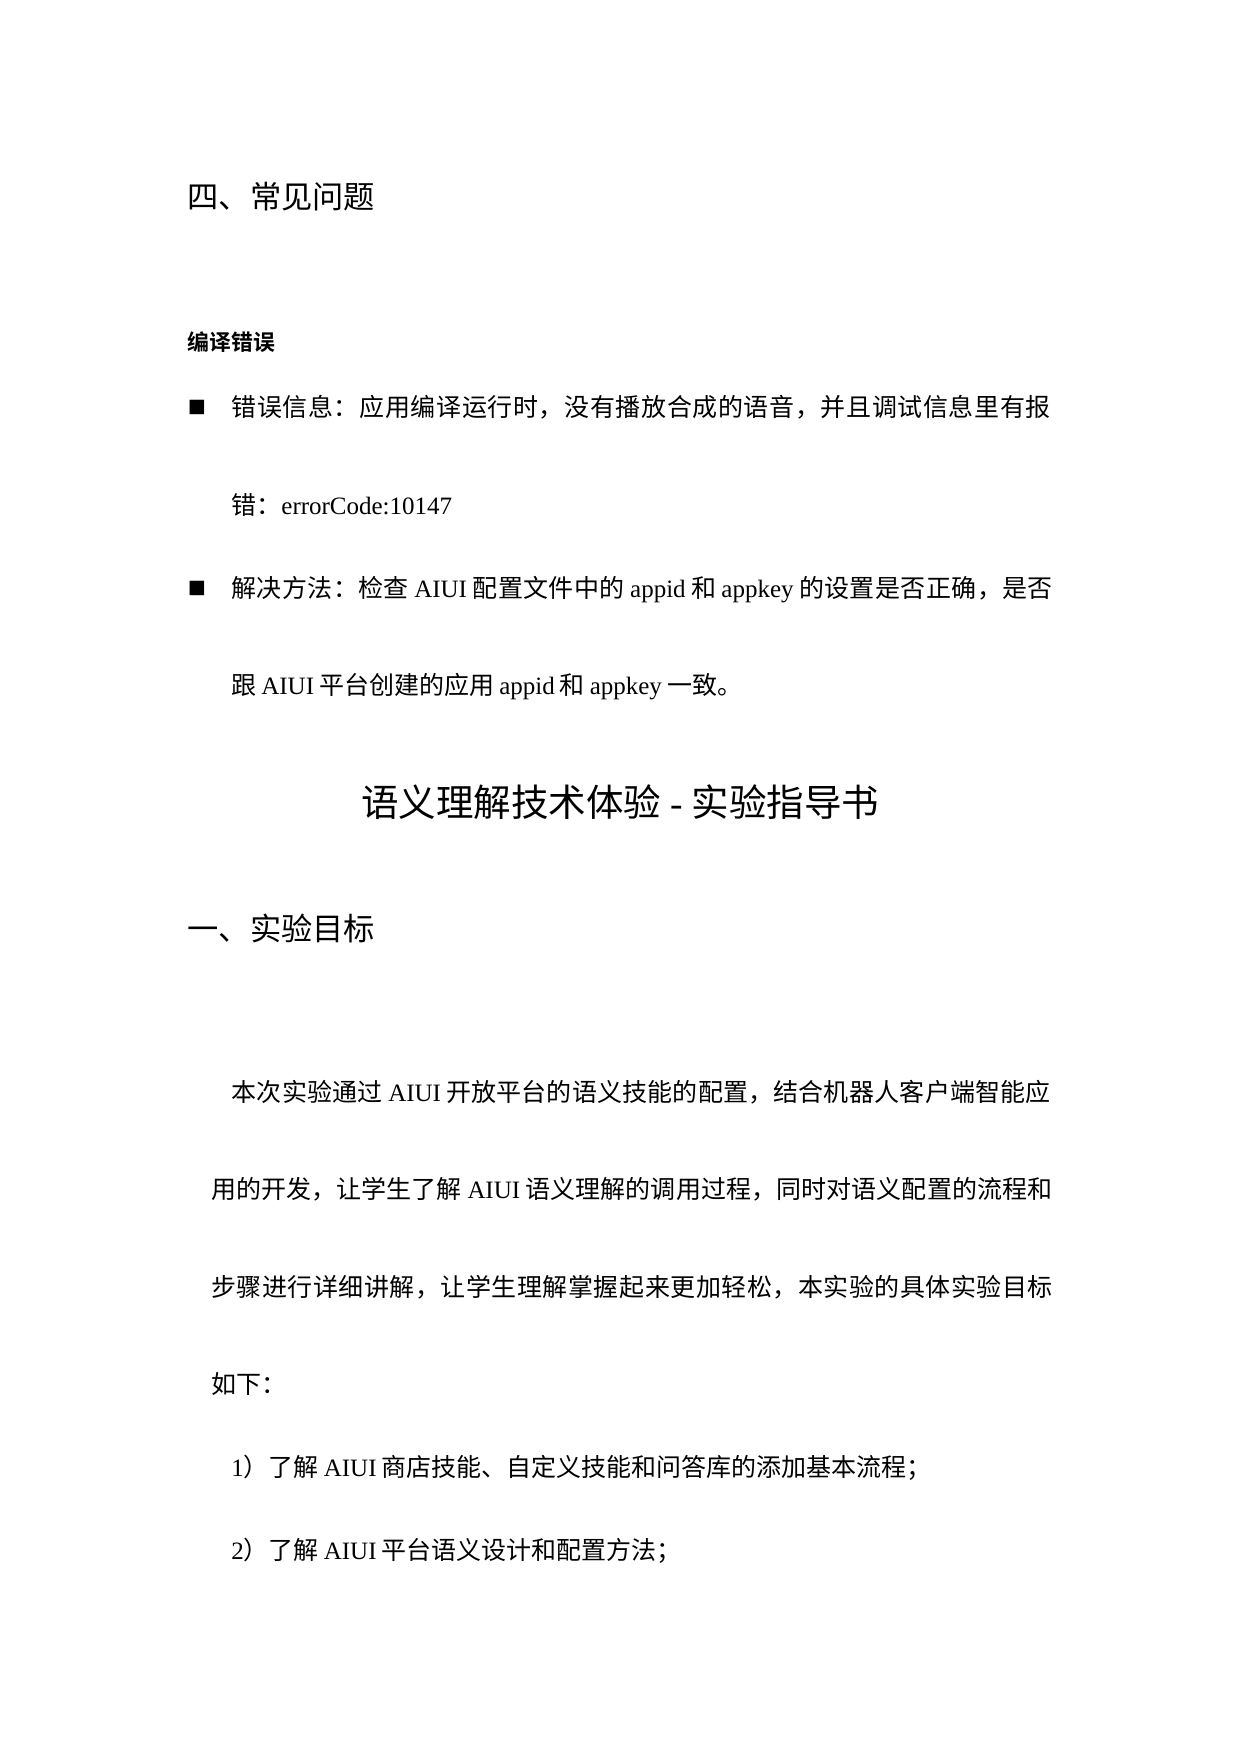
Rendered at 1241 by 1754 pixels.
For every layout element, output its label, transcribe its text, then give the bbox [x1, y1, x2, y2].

list 编译错误 [187, 325, 1053, 357]
list 2）了解AIUI平台语义设计和配置方法； [231, 1516, 1053, 1581]
text 语义理解技术体验 - 实验指导书 [187, 767, 1053, 832]
subtitle 一、实验目标 [187, 894, 1053, 959]
list 错误信息：应用编译运行时，没有播放合成的语音，并且调试信息里有报错：errorCode:10147 [187, 373, 1053, 536]
text 本次实验通过AIUI开放平台的语义技能的配置，结合机器人客户端智能应用的开发，让学生了解AIUI语义理解的调用过程，同时对语义配置的流程和步骤进行详细讲解，让学生理解掌握起来更加轻松，本实验的具体实验目标如下： [198, 1058, 1053, 1415]
list 解决方法：检查AIUI配置文件中的appid和appkey的设置是否正确，是否跟AIUI平台创建的应用appid和appkey一致。 [187, 554, 1053, 716]
subtitle 四、常见问题 [187, 162, 1053, 227]
list 1）了解AIUI商店技能、自定义技能和问答库的添加基本流程； [231, 1433, 1053, 1498]
